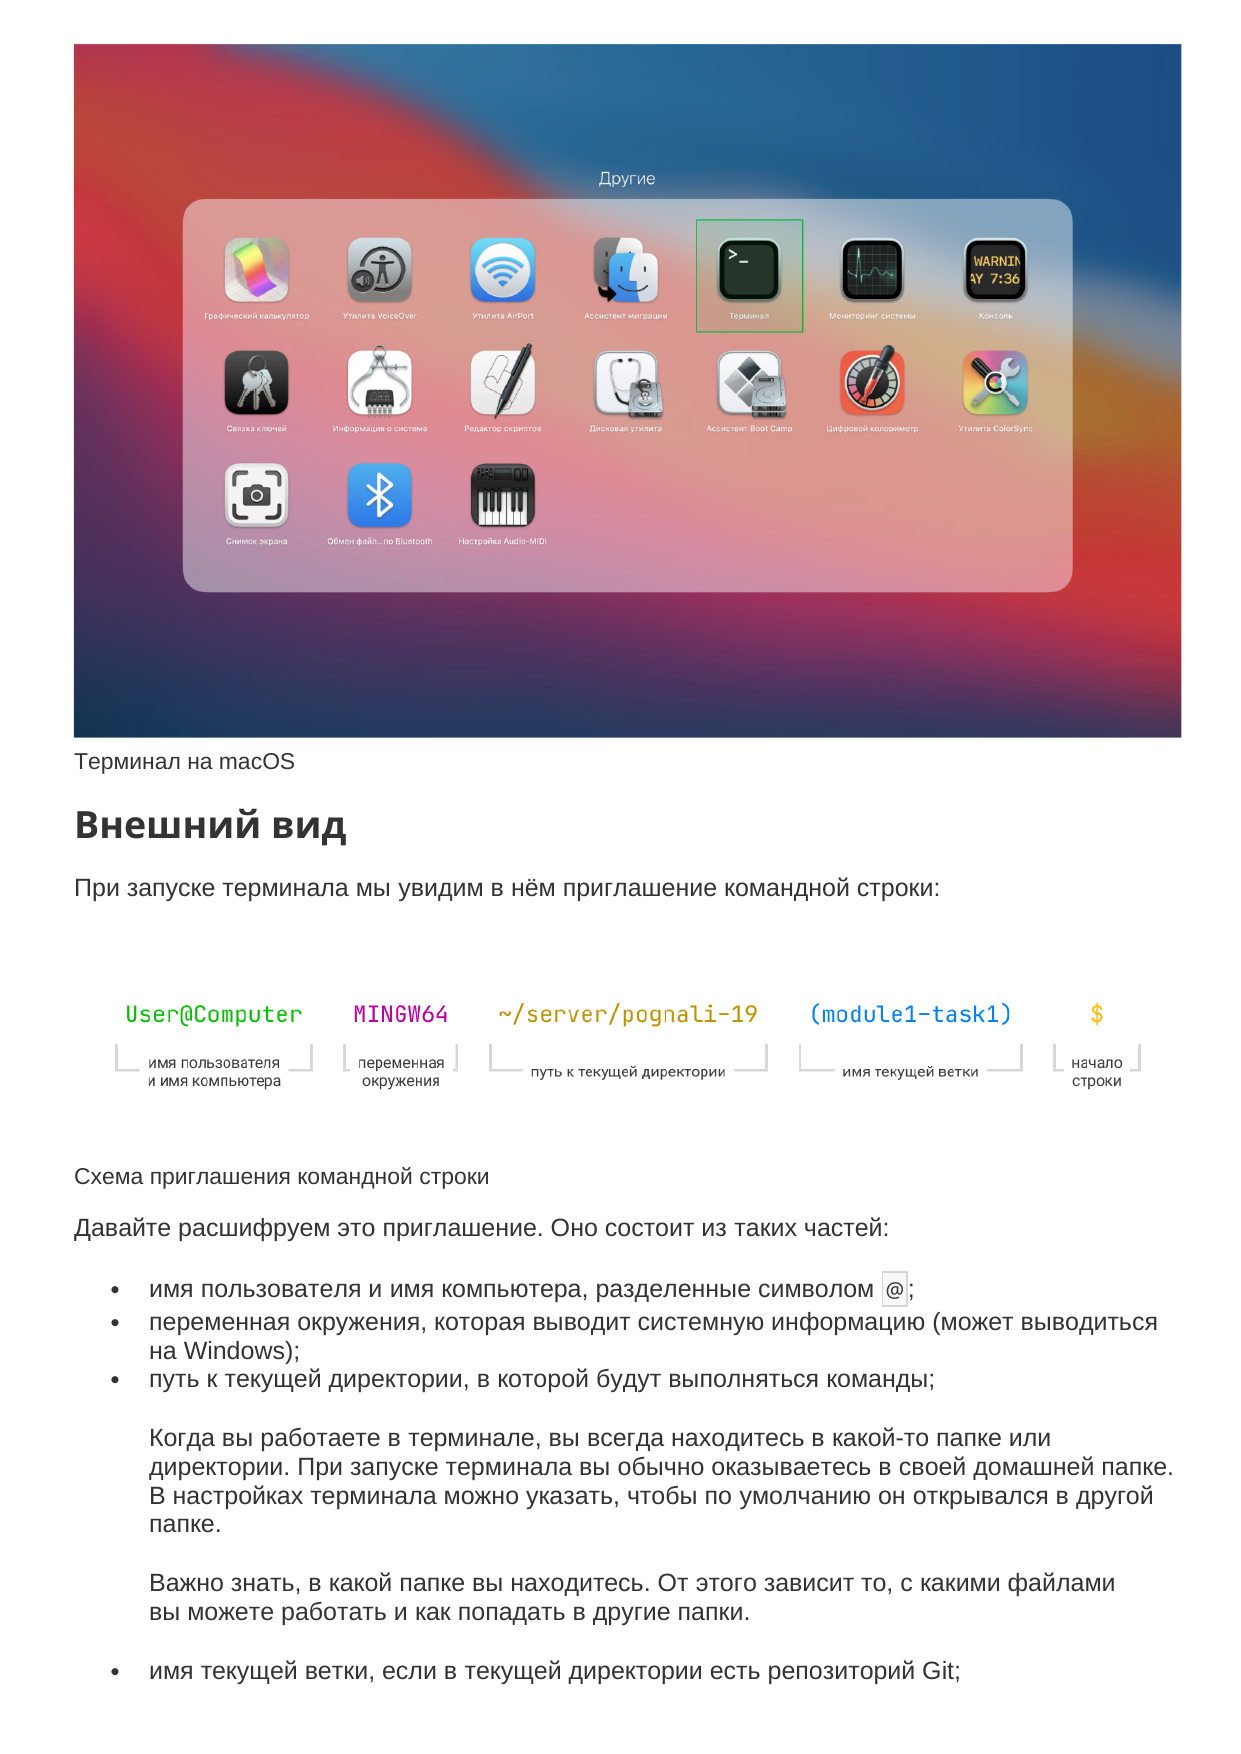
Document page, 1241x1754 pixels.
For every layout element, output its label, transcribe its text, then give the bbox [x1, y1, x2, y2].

text При запуске терминала мы увидим в нём приглашение командной строки: [74, 873, 1181, 901]
list путь к текущей директории, в которой будут выполняться команды; [111, 1364, 1181, 1393]
text Когда вы работаете в терминале, вы всегда находитесь в какой-то папке или директории. При запуске терминала вы обычно оказываетесь в своей домашней папке. В настройках терминала можно указать, чтобы по умолчанию он открывался в другой папке. [149, 1423, 1181, 1538]
subtitle Внешний вид [74, 798, 1181, 849]
list имя пользователя и имя компьютера, разделенные символом @; [111, 1271, 882, 1307]
picture [73, 44, 1182, 738]
picture [73, 931, 1182, 1152]
text Схема приглашения командной строки [74, 1152, 1181, 1189]
text Давайте расшифруем это приглашение. Оно состоит из таких частей: [74, 1212, 1181, 1241]
text Важно знать, в какой папке вы находитесь. От этого зависит то, с какими файлами вы можете работать и как попадать в другие папки. [149, 1568, 1181, 1626]
list имя текущей ветки, если в текущей директории есть репозиторий Git; [111, 1656, 1181, 1684]
list имя пользователя и имя компьютера, разделенные символом @; [908, 1271, 1181, 1307]
list переменная окружения, которая выводит системную информацию (может выводиться на Windows); [111, 1307, 1181, 1364]
text Терминал на macOS [74, 738, 1181, 775]
